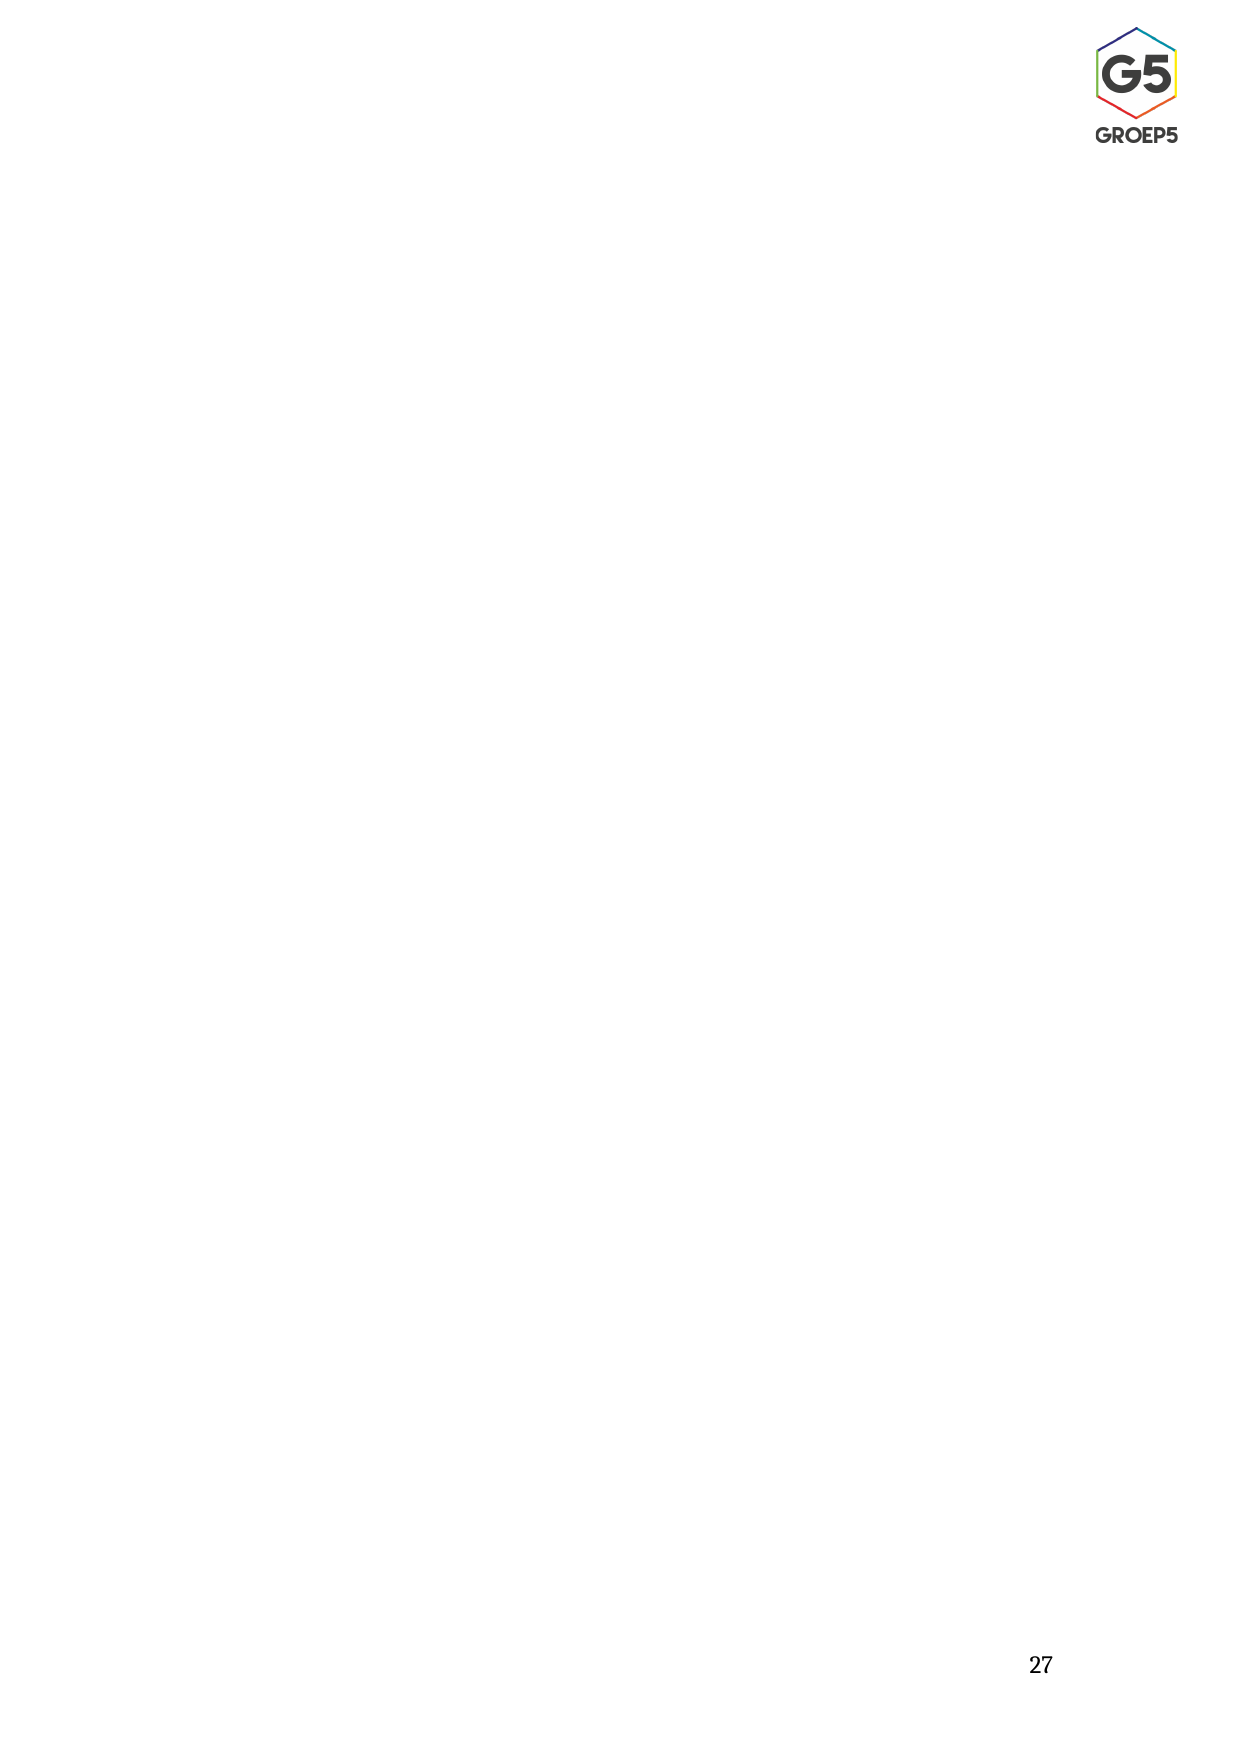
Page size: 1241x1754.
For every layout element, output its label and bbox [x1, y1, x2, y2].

picture [1095, 27, 1178, 143]
